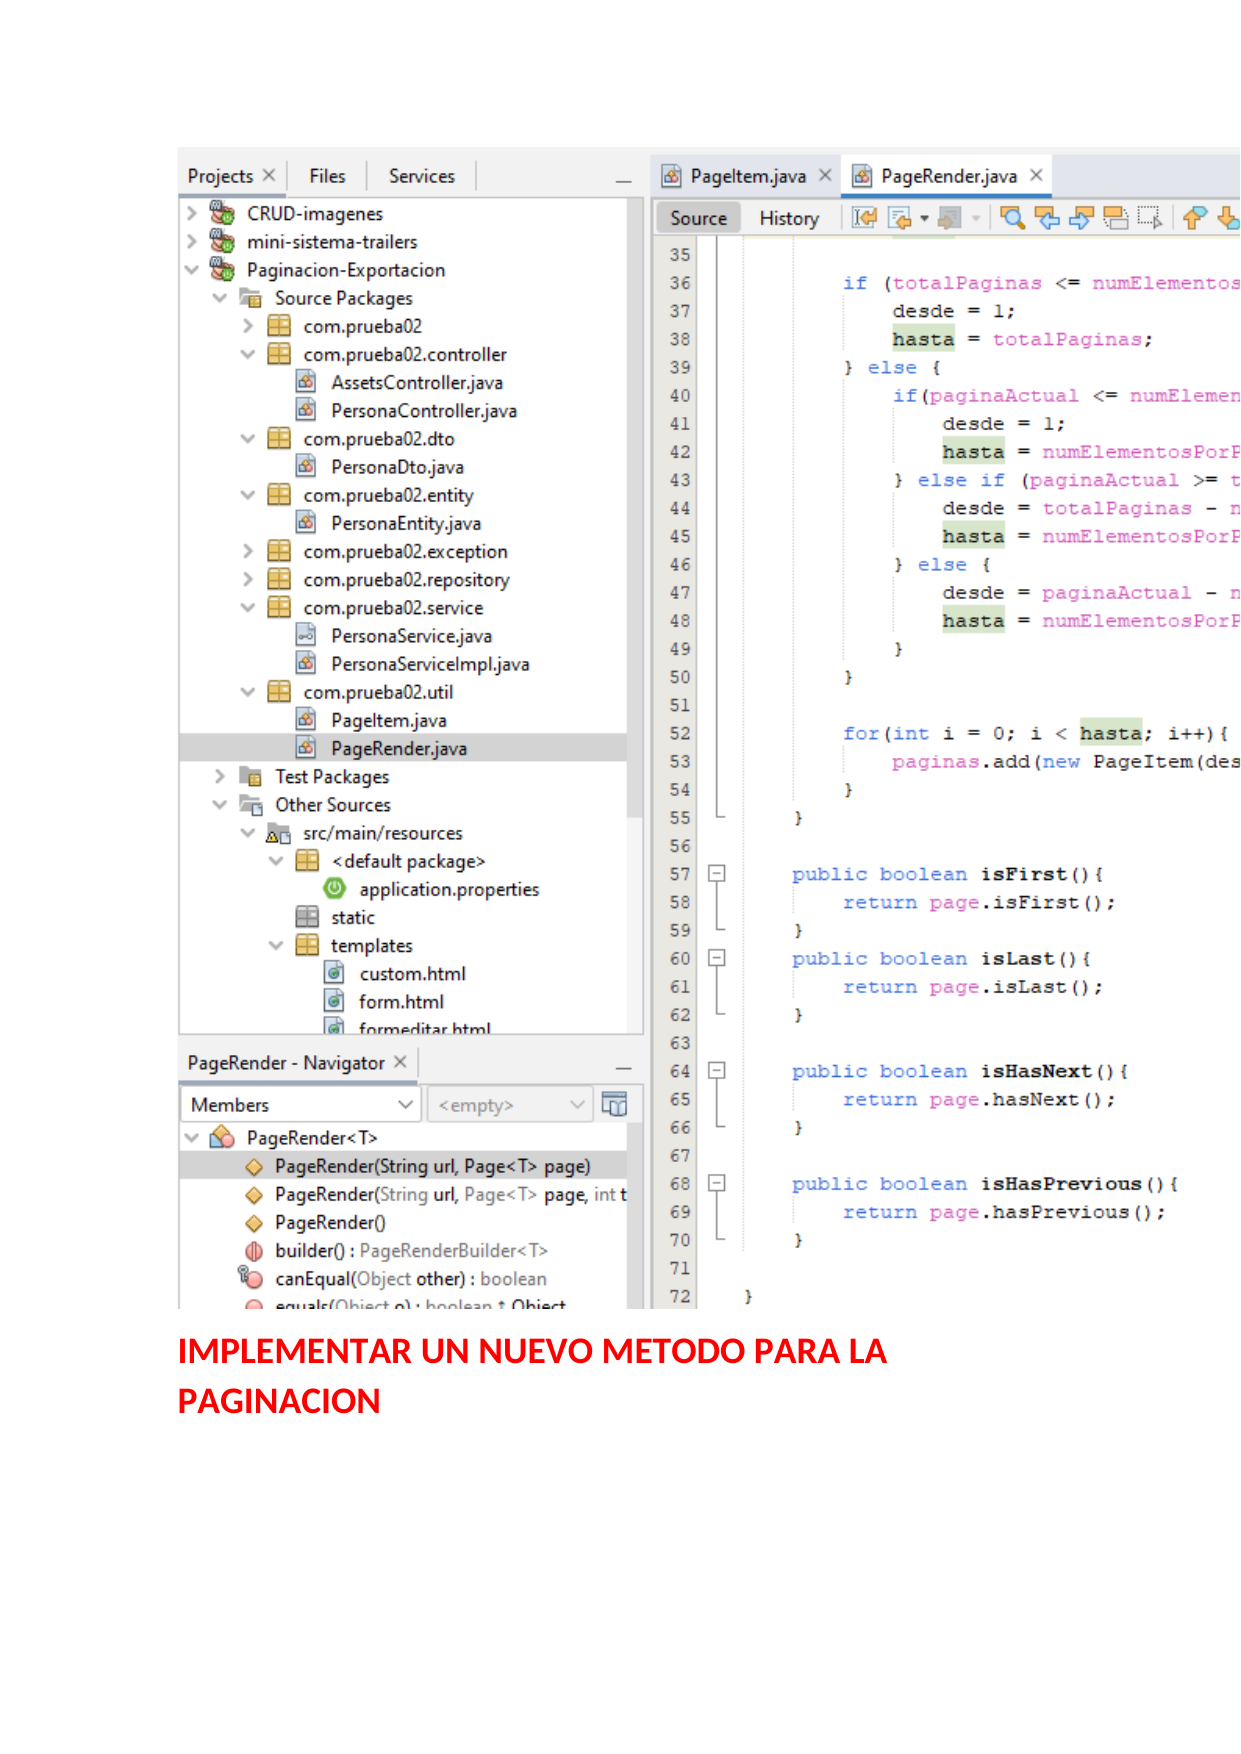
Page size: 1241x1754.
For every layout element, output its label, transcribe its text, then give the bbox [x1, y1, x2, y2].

picture [177, 147, 1241, 1309]
text IMPLEMENTAR UN NUEVO METODO PARA LA PAGINACION [177, 1327, 1063, 1423]
